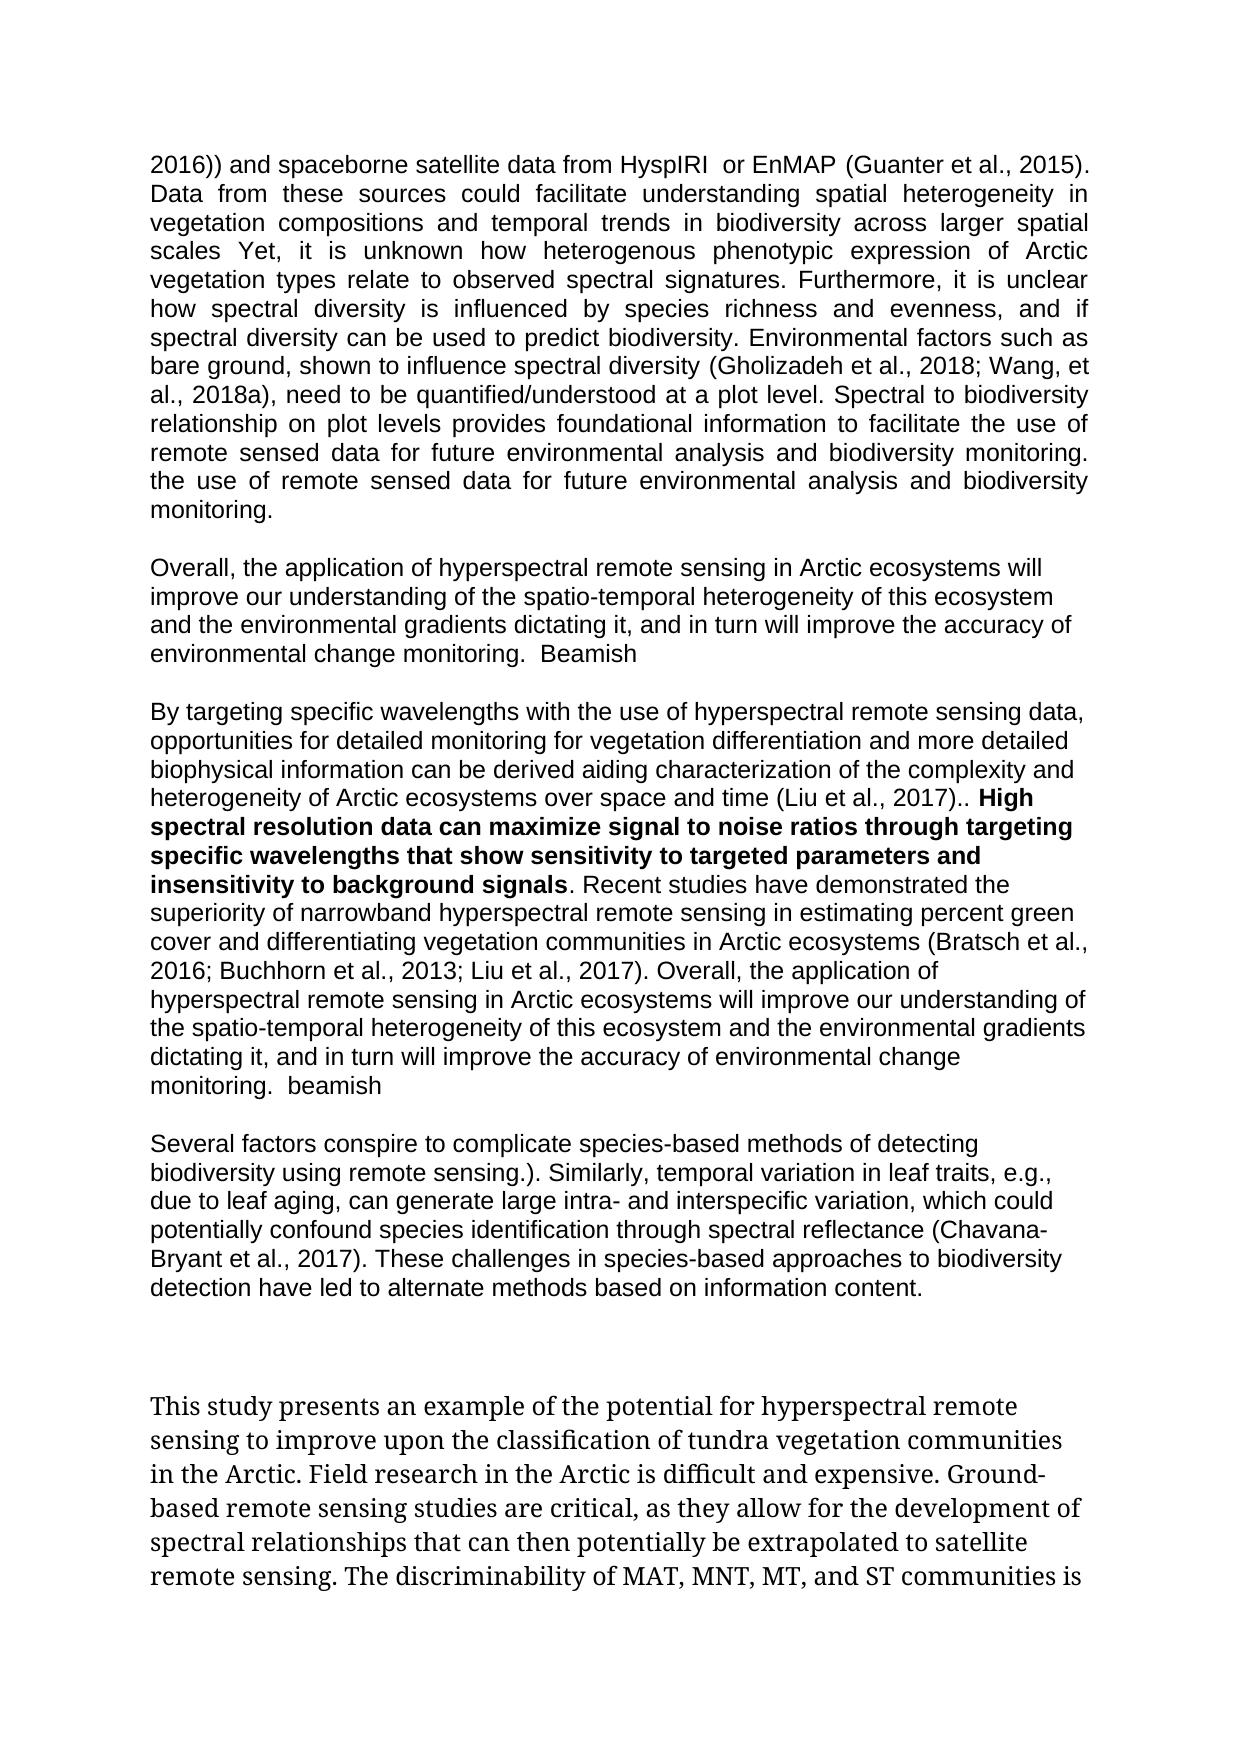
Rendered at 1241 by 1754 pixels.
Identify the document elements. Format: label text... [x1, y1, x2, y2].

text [150, 150, 1090, 524]
text Several factors conspire to complicate species-based methods of detecting biodiversity using remote sensing.). Similarly, temporal variation in leaf traits, e.g., due to leaf aging, can generate large intra- and interspecific variation, which could potentially confound species identification through spectral reflectance (Chavana-Bryant et al., 2017). These challenges in species-based approaches to biodiversity detection have led to alternate methods based on information content. [150, 1129, 1090, 1301]
text By targeting specific wavelengths with the use of hyperspectral remote sensing data, opportunities for detailed monitoring for vegetation differentiation and more detailed biophysical information can be derived aiding characterization of the complexity and heterogeneity of Arctic ecosystems over space and time (Liu et al., 2017).. High spectral resolution data can maximize signal to noise ratios through targeting specific wavelengths that show sensitivity to targeted parameters and insensitivity to background signals. Recent studies have demonstrated the superiority of narrowband hyperspectral remote sensing in estimating percent green cover and differentiating vegetation communities in Arctic ecosystems (Bratsch et al., 2016; Buchhorn et al., 2013; Liu et al., 2017). Overall, the application of hyperspectral remote sensing in Arctic ecosystems will improve our understanding of the spatio-temporal heterogeneity of this ecosystem and the environmental gradients dictating it, and in turn will improve the accuracy of environmental change monitoring. beamish [150, 697, 1090, 1099]
text Overall, the application of hyperspectral remote sensing in Arctic ecosystems will improve our understanding of the spatio-temporal heterogeneity of this ecosystem and the environmental gradients dictating it, and in turn will improve the accuracy of environmental change monitoring. Beamish [150, 553, 1090, 668]
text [150, 1388, 1090, 1593]
